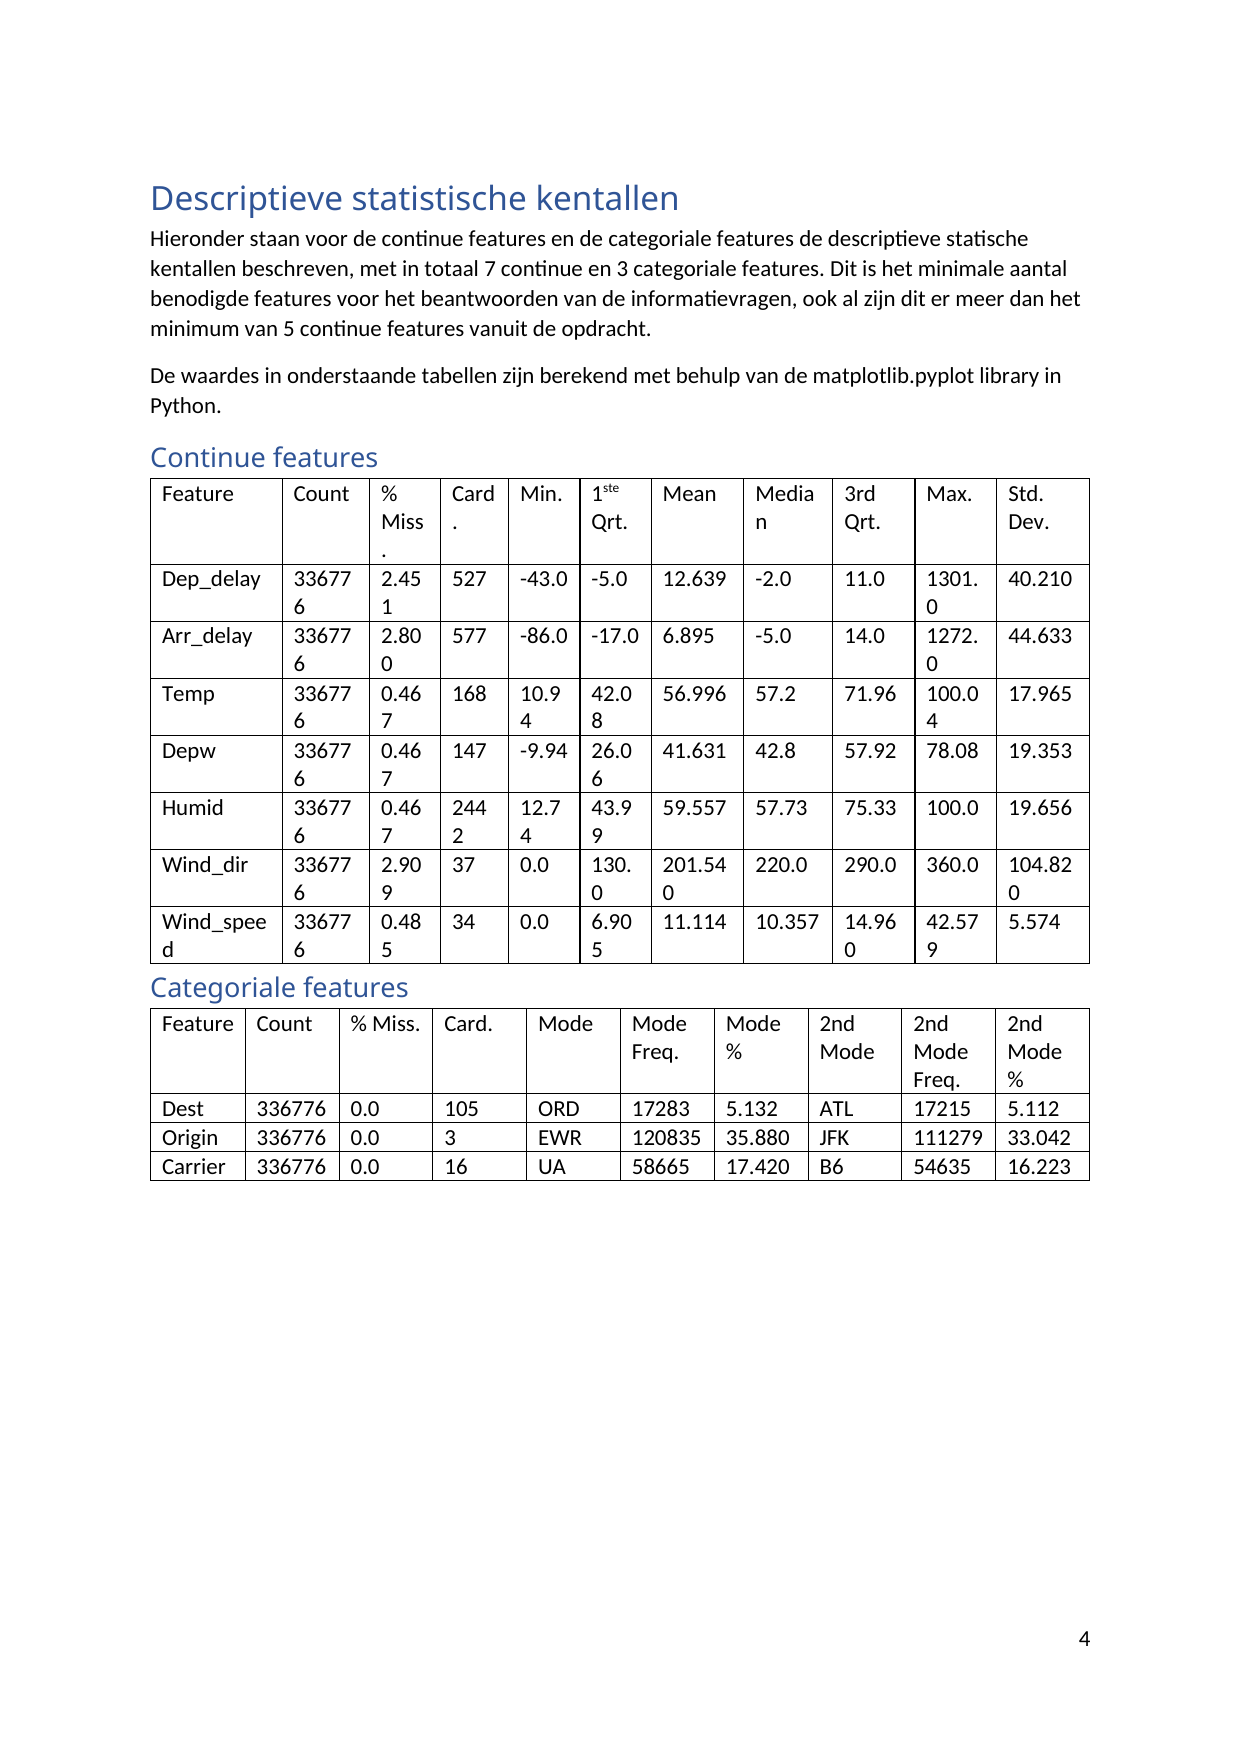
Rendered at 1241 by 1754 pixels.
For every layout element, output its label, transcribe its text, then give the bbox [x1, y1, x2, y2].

table_header Mean [652, 479, 743, 563]
table_cell 2442 [441, 793, 508, 849]
table_cell 290.0 [833, 850, 914, 906]
table_cell 26.06 [581, 736, 651, 792]
table_cell 11.0 [833, 565, 914, 621]
table_cell 17283 [621, 1094, 714, 1122]
table_cell 5.132 [715, 1094, 808, 1122]
table_cell 56.996 [652, 679, 743, 735]
table_cell 0.0 [509, 850, 579, 906]
table_cell 16.223 [996, 1152, 1089, 1180]
table_cell 336776 [283, 850, 369, 906]
table_header Mode Freq. [621, 1009, 714, 1093]
table_header % Miss. [370, 479, 440, 563]
table_cell 54635 [902, 1152, 995, 1180]
table_cell Arr_delay [151, 622, 282, 678]
table_cell 360.0 [916, 850, 996, 906]
table_cell 0.467 [370, 736, 440, 792]
table_cell 527 [441, 565, 508, 621]
table_header Count [283, 479, 369, 563]
table_cell 75.33 [833, 793, 914, 849]
table_header Count [246, 1009, 339, 1093]
table_cell 42.579 [916, 907, 996, 963]
table_cell 17.965 [997, 679, 1089, 735]
table_header Mode [527, 1009, 620, 1093]
table_cell 2.800 [370, 622, 440, 678]
table_cell ORD [527, 1094, 620, 1122]
table_cell 100.04 [916, 679, 996, 735]
table_header Min. [509, 479, 579, 563]
table_cell 168 [441, 679, 508, 735]
table_header 1ste Qrt. [581, 479, 651, 563]
table_cell -86.0 [509, 622, 579, 678]
table_cell 147 [441, 736, 508, 792]
table_header Mode % [715, 1009, 808, 1093]
table_cell 5.112 [996, 1094, 1089, 1122]
table_cell Carrier [151, 1152, 245, 1180]
table_cell 40.210 [997, 565, 1089, 621]
table_cell Wind_dir [151, 850, 282, 906]
table_cell 3 [433, 1123, 526, 1151]
table_cell Temp [151, 679, 282, 735]
table_cell 0.485 [370, 907, 440, 963]
table_cell 336776 [246, 1094, 339, 1122]
table_cell 41.631 [652, 736, 743, 792]
table_cell ATL [809, 1094, 901, 1122]
table_header % Miss. [340, 1009, 432, 1093]
table_cell EWR [527, 1123, 620, 1151]
table_cell 42.08 [581, 679, 651, 735]
table_cell 0.0 [340, 1123, 432, 1151]
table_cell Dest [151, 1094, 245, 1122]
table_header Feature [151, 479, 282, 563]
table_header Card. [433, 1009, 526, 1093]
table_cell 44.633 [997, 622, 1089, 678]
text De waardes in onderstaande tabellen zijn berekend met behulp van de matplotlib.pyplot library in Python. [150, 361, 1090, 420]
table_cell 336776 [283, 736, 369, 792]
table_cell 105 [433, 1094, 526, 1122]
table_cell Depw [151, 736, 282, 792]
table_cell 0.0 [509, 907, 579, 963]
table_cell 71.96 [833, 679, 914, 735]
table_cell 10.357 [744, 907, 832, 963]
table_cell -5.0 [744, 622, 832, 678]
table_cell 43.99 [581, 793, 651, 849]
table_cell 19.656 [997, 793, 1089, 849]
table_cell 12.74 [509, 793, 579, 849]
table_cell 57.73 [744, 793, 832, 849]
table_cell 16 [433, 1152, 526, 1180]
table_cell B6 [809, 1152, 901, 1180]
table_header 2nd Mode % [996, 1009, 1089, 1093]
table_cell 17.420 [715, 1152, 808, 1180]
table_cell 42.8 [744, 736, 832, 792]
table_cell 58665 [621, 1152, 714, 1180]
table_cell 220.0 [744, 850, 832, 906]
table_cell 37 [441, 850, 508, 906]
table_cell 201.540 [652, 850, 743, 906]
table_cell -2.0 [744, 565, 832, 621]
table_cell Origin [151, 1123, 245, 1151]
text Hieronder staan voor de continue features en de categoriale features de descriptieve statische kentallen beschreven, met in totaal 7 continue en 3 categoriale features. Dit is het minimale aantal benodigde features voor het beantwoorden van de informatievragen, ook al zijn dit er meer dan het minimum van 5 continue features vanuit de opdracht. [150, 224, 1090, 343]
table_cell 59.557 [652, 793, 743, 849]
table_cell Wind_speed [151, 907, 282, 963]
table_cell 17215 [902, 1094, 995, 1122]
table_cell 1301.0 [916, 565, 996, 621]
table_cell 336776 [283, 565, 369, 621]
table_cell 336776 [283, 793, 369, 849]
table_cell 19.353 [997, 736, 1089, 792]
table_header Max. [916, 479, 996, 563]
table_cell Humid [151, 793, 282, 849]
table_cell 11.114 [652, 907, 743, 963]
table_cell 35.880 [715, 1123, 808, 1151]
table_cell 0.467 [370, 679, 440, 735]
subtitle Continue features [150, 438, 1090, 475]
table_cell 120835 [621, 1123, 714, 1151]
table_cell 1272.0 [916, 622, 996, 678]
table_cell UA [527, 1152, 620, 1180]
table_cell 0.0 [340, 1152, 432, 1180]
table_header 3rd Qrt. [833, 479, 914, 563]
table_cell -9.94 [509, 736, 579, 792]
table_cell 111279 [902, 1123, 995, 1151]
table_cell 6.895 [652, 622, 743, 678]
table_cell -43.0 [509, 565, 579, 621]
table_cell 2.451 [370, 565, 440, 621]
table_cell 0.467 [370, 793, 440, 849]
table_cell 2.909 [370, 850, 440, 906]
table_cell 78.08 [916, 736, 996, 792]
table_cell 57.92 [833, 736, 914, 792]
subtitle Descriptieve statistische kentallen [150, 175, 1090, 220]
table_cell Dep_delay [151, 565, 282, 621]
table_cell 336776 [283, 679, 369, 735]
table_cell 5.574 [997, 907, 1089, 963]
table_cell 336776 [246, 1152, 339, 1180]
table_cell 577 [441, 622, 508, 678]
table_cell 0.0 [340, 1094, 432, 1122]
table_cell -5.0 [581, 565, 651, 621]
table_cell 104.820 [997, 850, 1089, 906]
table_cell 57.2 [744, 679, 832, 735]
table_cell 12.639 [652, 565, 743, 621]
table_cell -17.0 [581, 622, 651, 678]
table_cell 14.960 [833, 907, 914, 963]
table_header 2nd Mode [809, 1009, 901, 1093]
table_cell 130.0 [581, 850, 651, 906]
table_cell 336776 [283, 622, 369, 678]
table_cell 100.0 [916, 793, 996, 849]
table_cell 10.94 [509, 679, 579, 735]
table_header Feature [151, 1009, 245, 1093]
table_cell 14.0 [833, 622, 914, 678]
table_header Std. Dev. [997, 479, 1089, 563]
table_header Median [744, 479, 832, 563]
table_cell 6.905 [581, 907, 651, 963]
subtitle Categoriale features [150, 968, 1090, 1005]
table_header Card. [441, 479, 508, 563]
table_cell JFK [809, 1123, 901, 1151]
table_cell 336776 [283, 907, 369, 963]
table_cell 336776 [246, 1123, 339, 1151]
table_header 2nd Mode Freq. [902, 1009, 995, 1093]
table_cell 34 [441, 907, 508, 963]
table_cell 33.042 [996, 1123, 1089, 1151]
